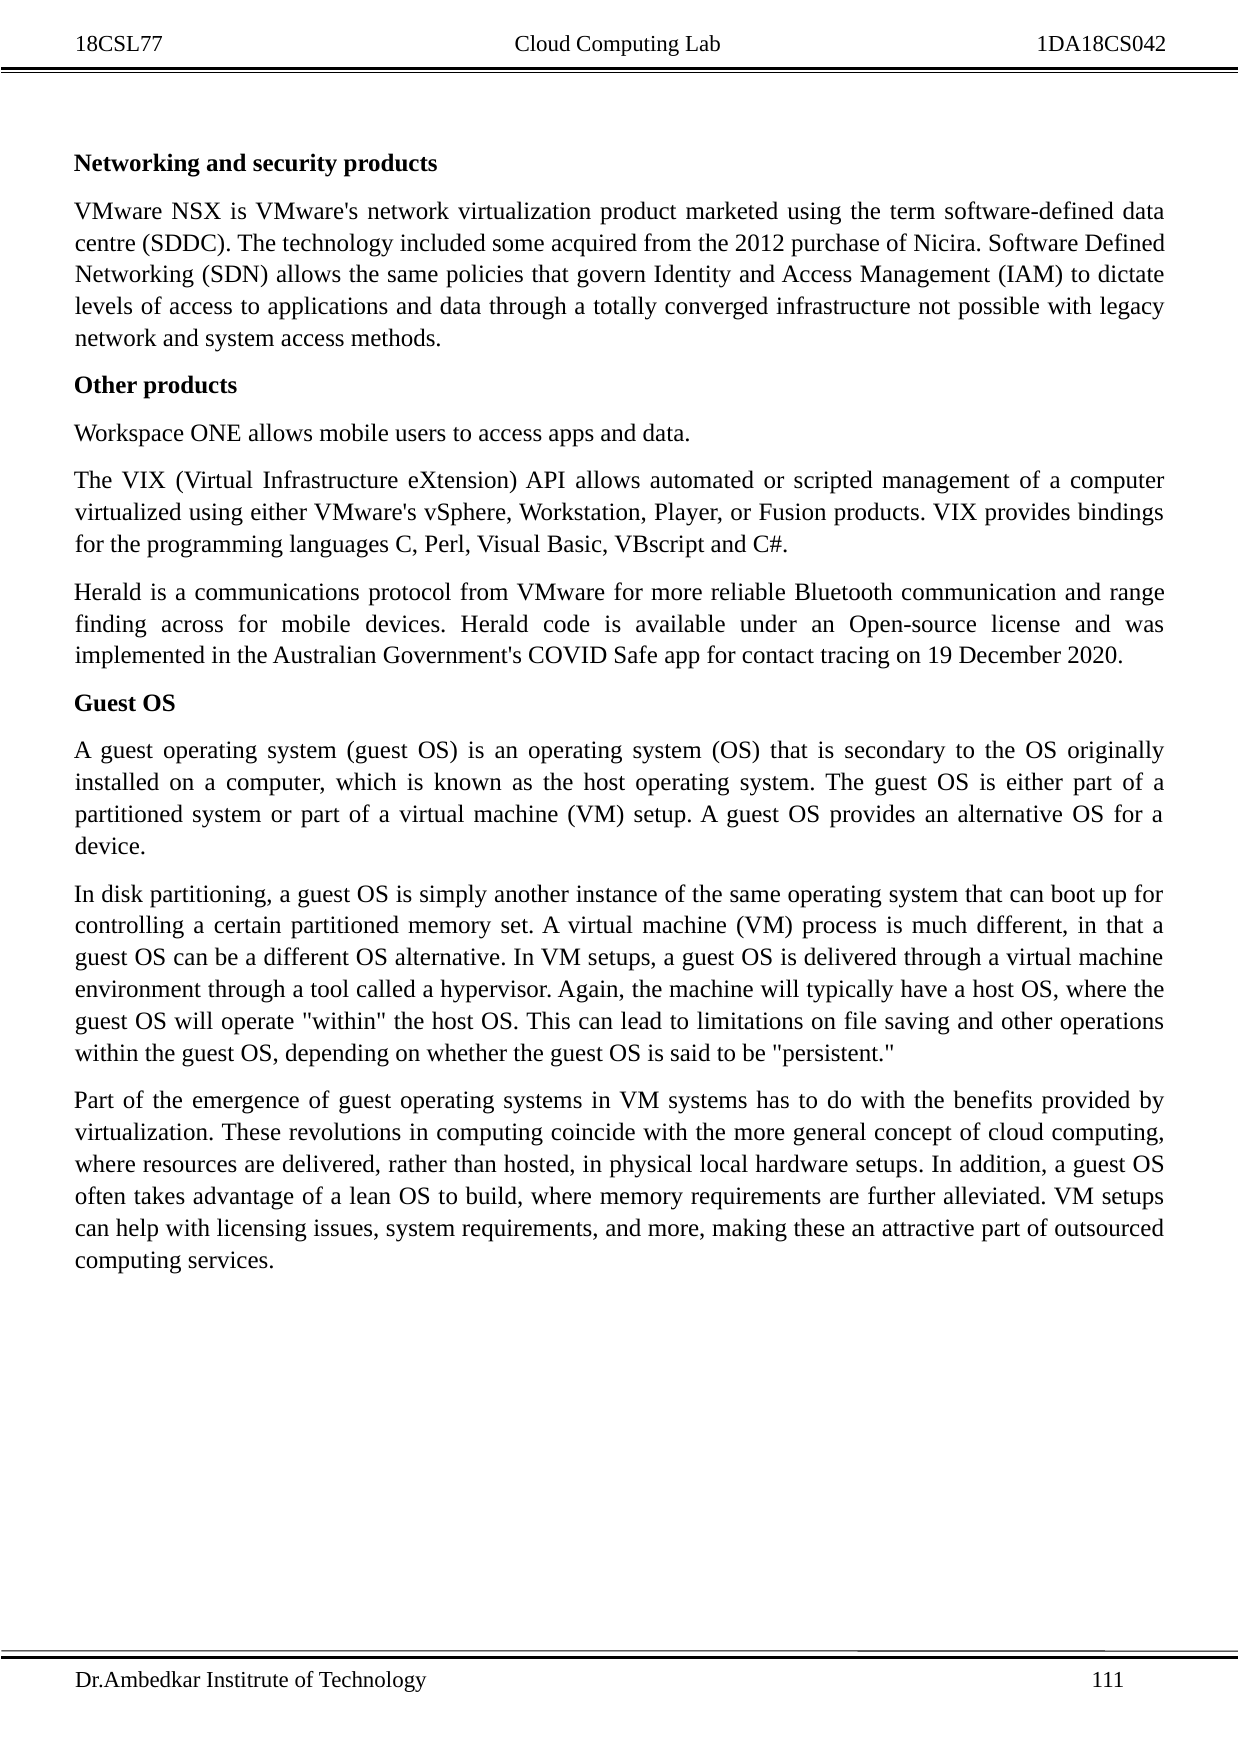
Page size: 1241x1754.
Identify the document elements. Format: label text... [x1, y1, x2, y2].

text A guest operating system (guest OS) is an operating system (OS) that is secondary to the OS originally installed on a computer, which is known as the host operating system. The guest OS is either part of a partitioned system or part of a virtual machine (VM) setup. A guest OS provides an alternative OS for a device. [73, 736, 1166, 860]
text Guest OS [73, 688, 1172, 717]
text In disk partitioning, a guest OS is simply another instance of the same operating system that can boot up for controlling a certain partitioned memory set. A virtual machine (VM) process is much different, in that a guest OS can be a different OS alternative. In VM setups, a guest OS is delivered through a virtual machine environment through a tool called a hypervisor. Again, the machine will typically have a host OS, where the guest OS will operate "within" the host OS. This can lead to limitations on file saving and other operations within the guest OS, depending on whether the guest OS is said to be "persistent." [73, 879, 1166, 1067]
text Part of the emergence of guest operating systems in VM systems has to do with the benefits provided by virtualization. These revolutions in computing coincide with the more general concept of cloud computing, where resources are delivered, rather than hosted, in physical local hardware setups. In addition, a guest OS often takes advantage of a lean OS to build, where memory requirements are further alleviated. VM setups can help with licensing issues, system requirements, and more, making these an attractive part of outsourced computing services. [73, 1086, 1166, 1274]
text Workspace ONE allows mobile users to access apps and data. [73, 418, 1166, 447]
text Other products [73, 371, 1172, 399]
text Networking and security products [73, 148, 1172, 177]
text The VIX (Virtual Infrastructure eXtension) API allows automated or scripted management of a computer virtualized using either VMware's vSphere, Workstation, Player, or Fusion products. VIX provides bindings for the programming languages C, Perl, Visual Basic, VBscript and C#. [73, 466, 1166, 558]
text Herald is a communications protocol from VMware for more reliable Bluetooth communication and range finding across for mobile devices. Herald code is available under an Open-source license and was implemented in the Australian Government's COVID Safe app for contact tracing on 19 December 2020. [73, 577, 1166, 669]
text VMware NSX is VMware's network virtualization product marketed using the term software-defined data centre (SDDC). The technology included some acquired from the 2012 purchase of Nicira. Software Defined Networking (SDN) allows the same policies that govern Identity and Access Management (IAM) to dictate levels of access to applications and data through a totally converged infrastructure not possible with legacy network and system access methods. [73, 196, 1166, 352]
